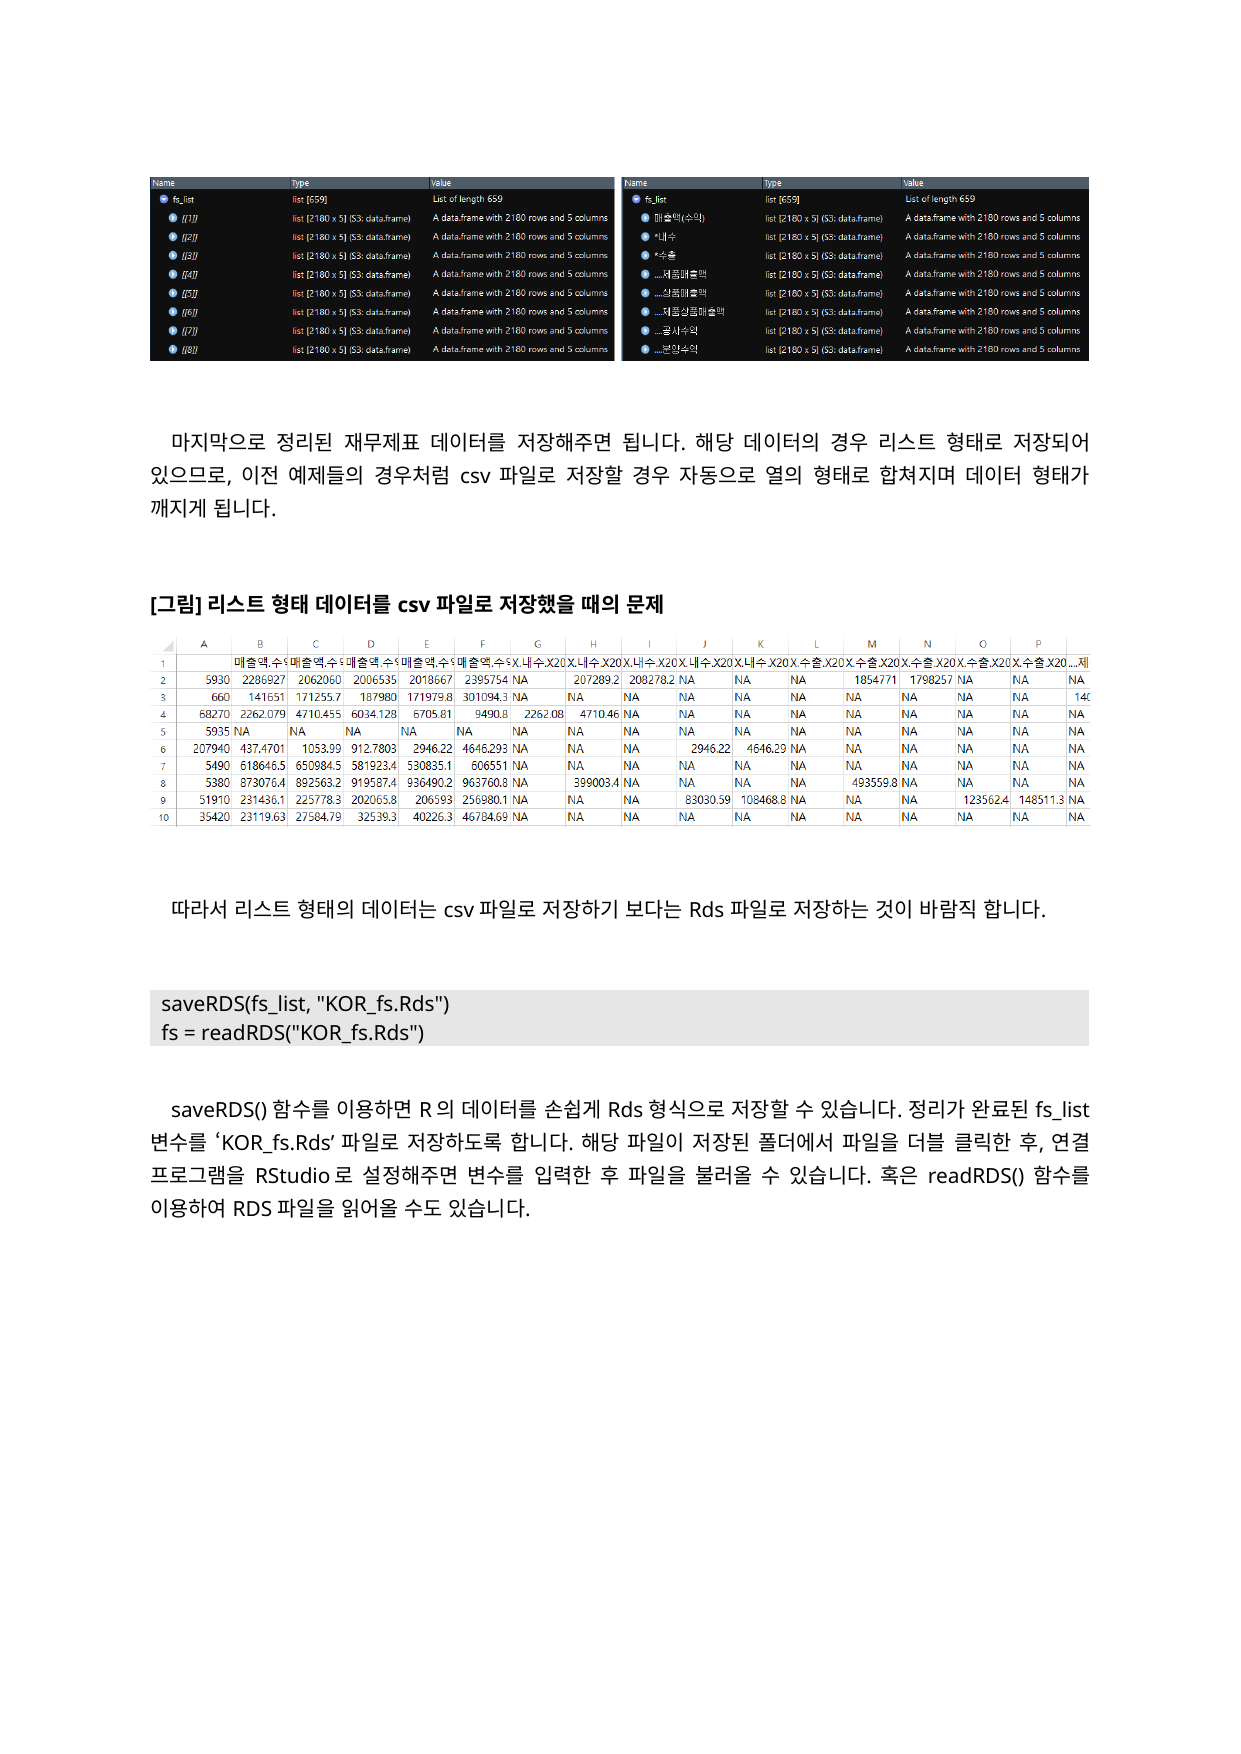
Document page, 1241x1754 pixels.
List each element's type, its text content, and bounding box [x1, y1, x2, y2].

text 따라서 리스트 형태의 데이터는 csv 파일로 저장하기 보다는 Rds 파일로 저장하는 것이 바람직 합니다. [150, 893, 1090, 923]
text saveRDS() 함수를 이용하면 R의 데이터를 손쉽게 Rds 형식으로 저장할 수 있습니다. 정리가 완료된 fs_list 변수를 ‘KOR_fs.Rds’ 파일로 저장하도록 합니다. 해당 파일이 저장된 폴더에서 파일을 더블 클릭한 후, 연결 프로그램을 RStudio로 설정해주면 변수를 입력한 후 파일을 불러올 수 있습니다. 혹은 readRDS() 함수를 이용하여 RDS 파일을 읽어올 수도 있습니다. [150, 1094, 1090, 1222]
text [그림] 리스트 형태 데이터를 csv 파일로 저장했을 때의 문제 [150, 588, 1090, 619]
picture [150, 637, 1091, 827]
picture [150, 177, 1089, 361]
text 마지막으로 정리된 재무제표 데이터를 저장해주면 됩니다. 해당 데이터의 경우 리스트 형태로 저장되어 있으므로, 이전 예제들의 경우처럼 csv 파일로 저장할 경우 자동으로 열의 형태로 합쳐지며 데이터 형태가 깨지게 됩니다. [150, 426, 1090, 522]
table_header saveRDS(fs_list, "KOR_fs.Rds") fs = readRDS("KOR_fs.Rds") [150, 990, 1089, 1046]
